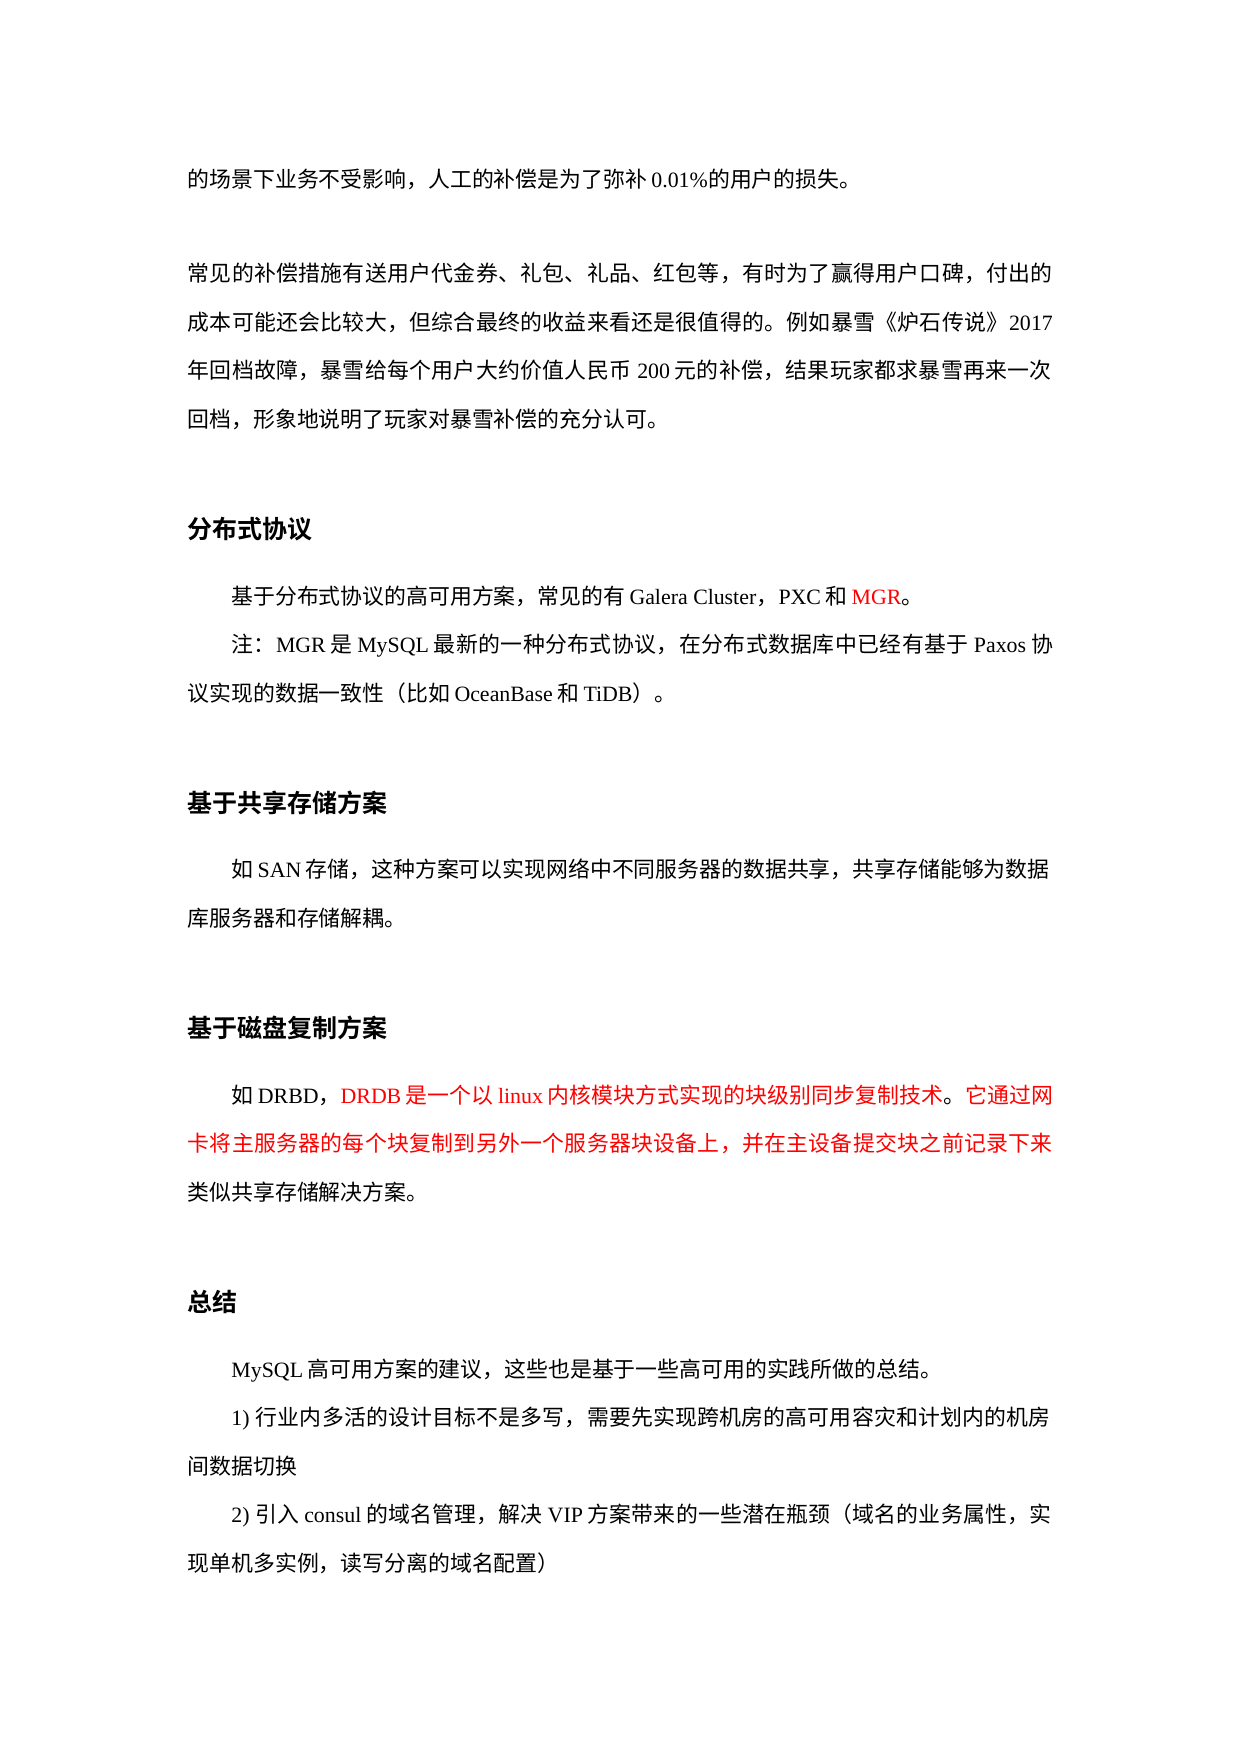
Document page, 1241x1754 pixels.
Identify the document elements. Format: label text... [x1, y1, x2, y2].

text 注：MGR是MySQL最新的一种分布式协议，在分布式数据库中已经有基于Paxos协议实现的数据一致性（比如OceanBase和TiDB）。 [187, 627, 1053, 708]
subtitle 基于磁盘复制方案 [187, 994, 1053, 1059]
subtitle 分布式协议 [187, 495, 1053, 560]
subtitle 总结 [187, 1268, 1053, 1333]
text 1) 行业内多活的设计目标不是多写，需要先实现跨机房的高可用容灾和计划内的机房间数据切换 [187, 1399, 1053, 1481]
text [187, 162, 1053, 194]
text MySQL高可用方案的建议，这些也是基于一些高可用的实践所做的总结。 [187, 1351, 1053, 1384]
text 如SAN存储，这种方案可以实现网络中不同服务器的数据共享，共享存储能够为数据库服务器和存储解耦。 [187, 852, 1053, 933]
subtitle 基于共享存储方案 [187, 769, 1053, 834]
text 2) 引入consul的域名管理，解决VIP方案带来的一些潜在瓶颈（域名的业务属性，实现单机多实例，读写分离的域名配置） [187, 1497, 1053, 1578]
text 如DRBD，DRDB是一个以linux内核模块方式实现的块级别同步复制技术。它通过网卡将主服务器的每个块复制到另外一个服务器块设备上，并在主设备提交块之前记录下来。类似共享存储解决方案。 [187, 1077, 1053, 1207]
text 基于分布式协议的高可用方案，常见的有Galera Cluster，PXC和MGR。 [187, 578, 1053, 611]
text 常见的补偿措施有送用户代金券、礼包、礼品、红包等，有时为了赢得用户口碑，付出的成本可能还会比较大，但综合最终的收益来看还是很值得的。例如暴雪《炉石传说》2017年回档故障，暴雪给每个用户大约价值人民币200元的补偿，结果玩家都求暴雪再来一次回档，形象地说明了玩家对暴雪补偿的充分认可。 [187, 255, 1053, 434]
